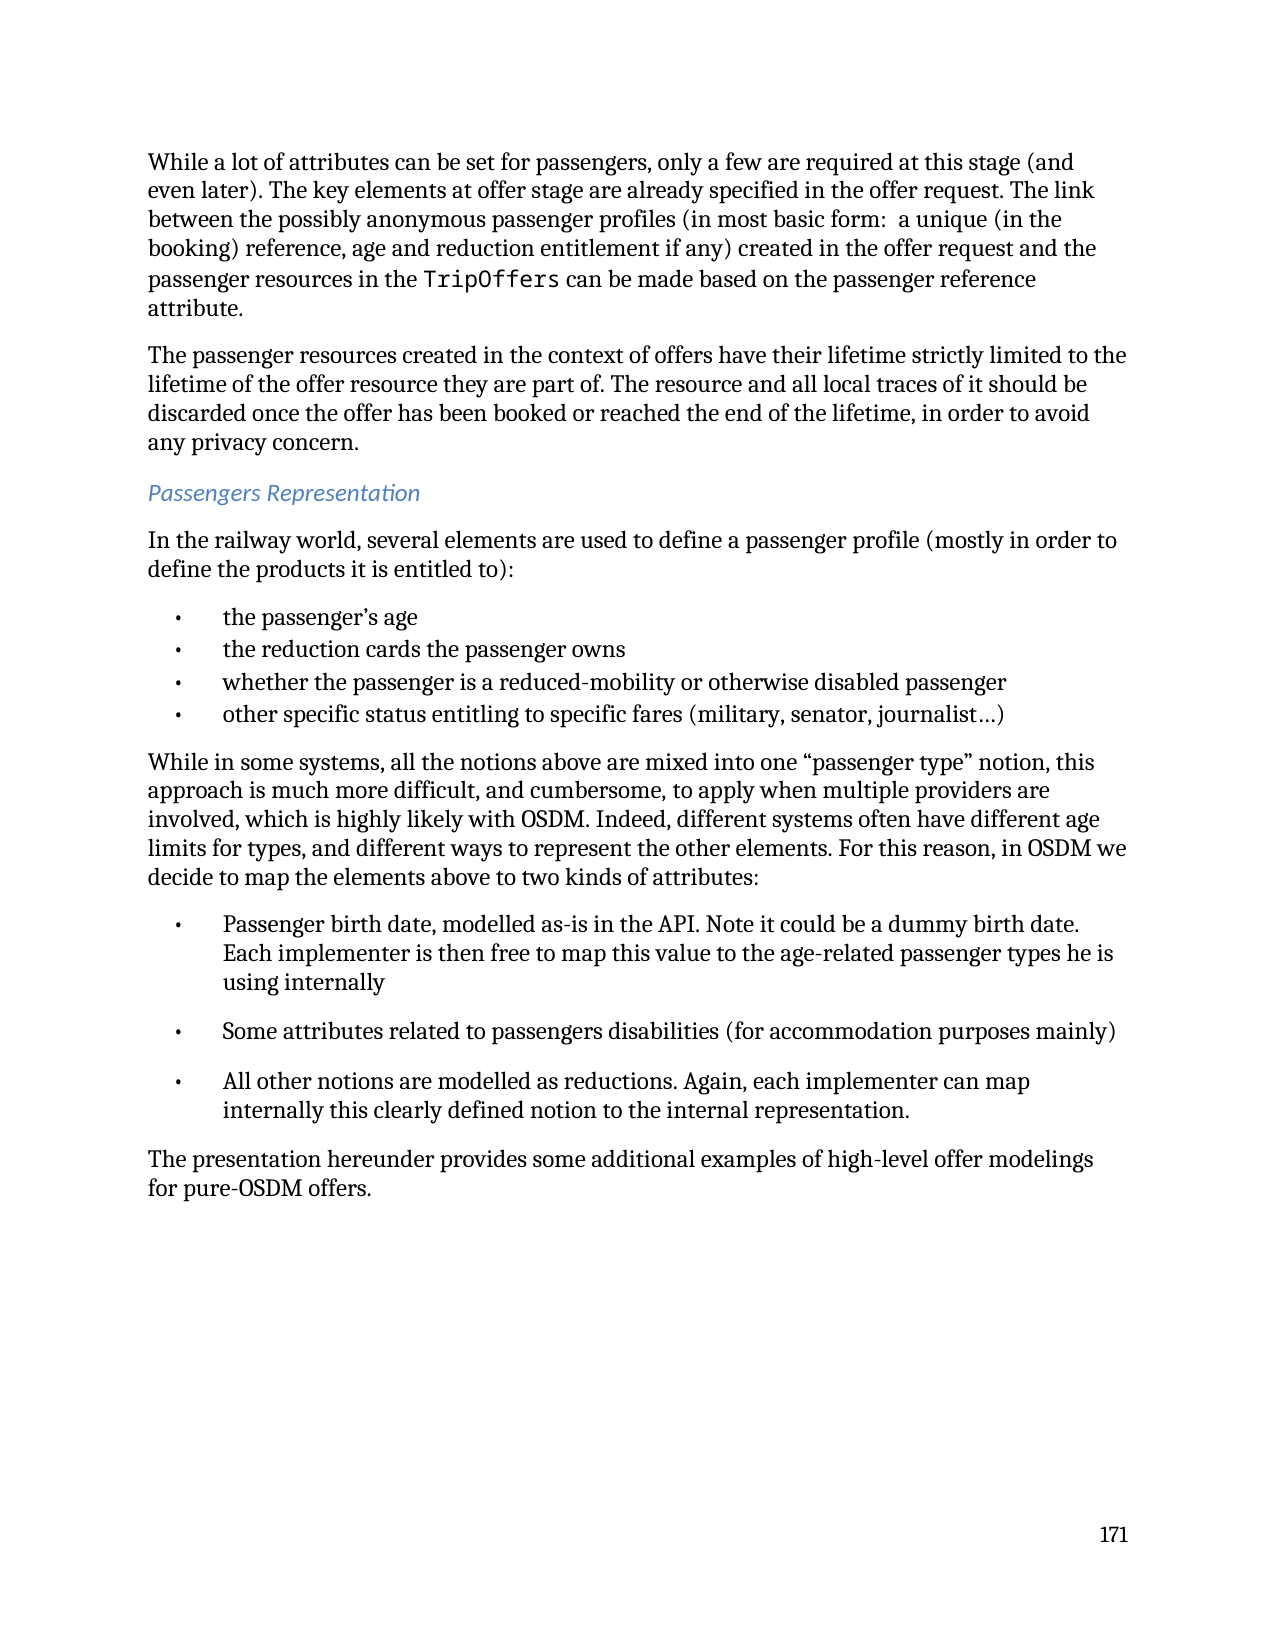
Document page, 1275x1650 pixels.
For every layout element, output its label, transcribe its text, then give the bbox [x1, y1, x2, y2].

text While in some systems, all the notions above are mixed into one “passenger type” notion, this approach is much more difficult, and cumbersome, to apply when multiple providers are involved, which is highly likely with OSDM. Indeed, different systems often have different age limits for types, and different ways to represent the other elements. For this reason, in OSDM we decide to map the elements above to two kinds of attributes: [148, 748, 1127, 891]
list Passenger birth date, modelled as-is in the API. Note it could be a dummy birth date. Each implementer is then free to map this value to the age-related passenger types he is using internally [173, 910, 1127, 996]
text While a lot of attributes can be set for passengers, only a few are required at this stage (and even later). The key elements at offer stage are already specified in the offer request. The link between the possibly anonymous passenger profiles (in most basic form: a unique (in the booking) reference, age and reduction entitlement if any) created in the offer request and the passenger resources in the TripOffers can be made based on the passenger reference attribute. [148, 148, 1127, 323]
text The passenger resources created in the context of offers have their lifetime strictly limited to the lifetime of the offer resource they are part of. The resource and all local traces of it should be discarded once the offer has been booked or reached the end of the lifetime, in order to avoid any privacy concern. [148, 341, 1127, 456]
list whether the passenger is a reduced-mobility or otherwise disabled passenger [173, 668, 1127, 696]
list the passenger’s age [173, 603, 1127, 631]
list the reduction cards the passenger owns [173, 635, 1127, 664]
text In the railway world, several elements are used to define a passenger profile (mostly in order to define the products it is entitled to): [148, 526, 1127, 584]
text The presentation hereunder provides some additional examples of high-level offer modelings for pure-OSDM offers. [148, 1145, 1127, 1203]
subtitle Passengers Representation [148, 477, 1127, 508]
list other specific status entitling to specific fares (military, senator, journalist…) [173, 700, 1127, 729]
list All other notions are modelled as reductions. Again, each implementer can map internally this clearly defined notion to the internal representation. [173, 1067, 1127, 1124]
list Some attributes related to passengers disabilities (for accommodation purposes mainly) [173, 1017, 1127, 1046]
